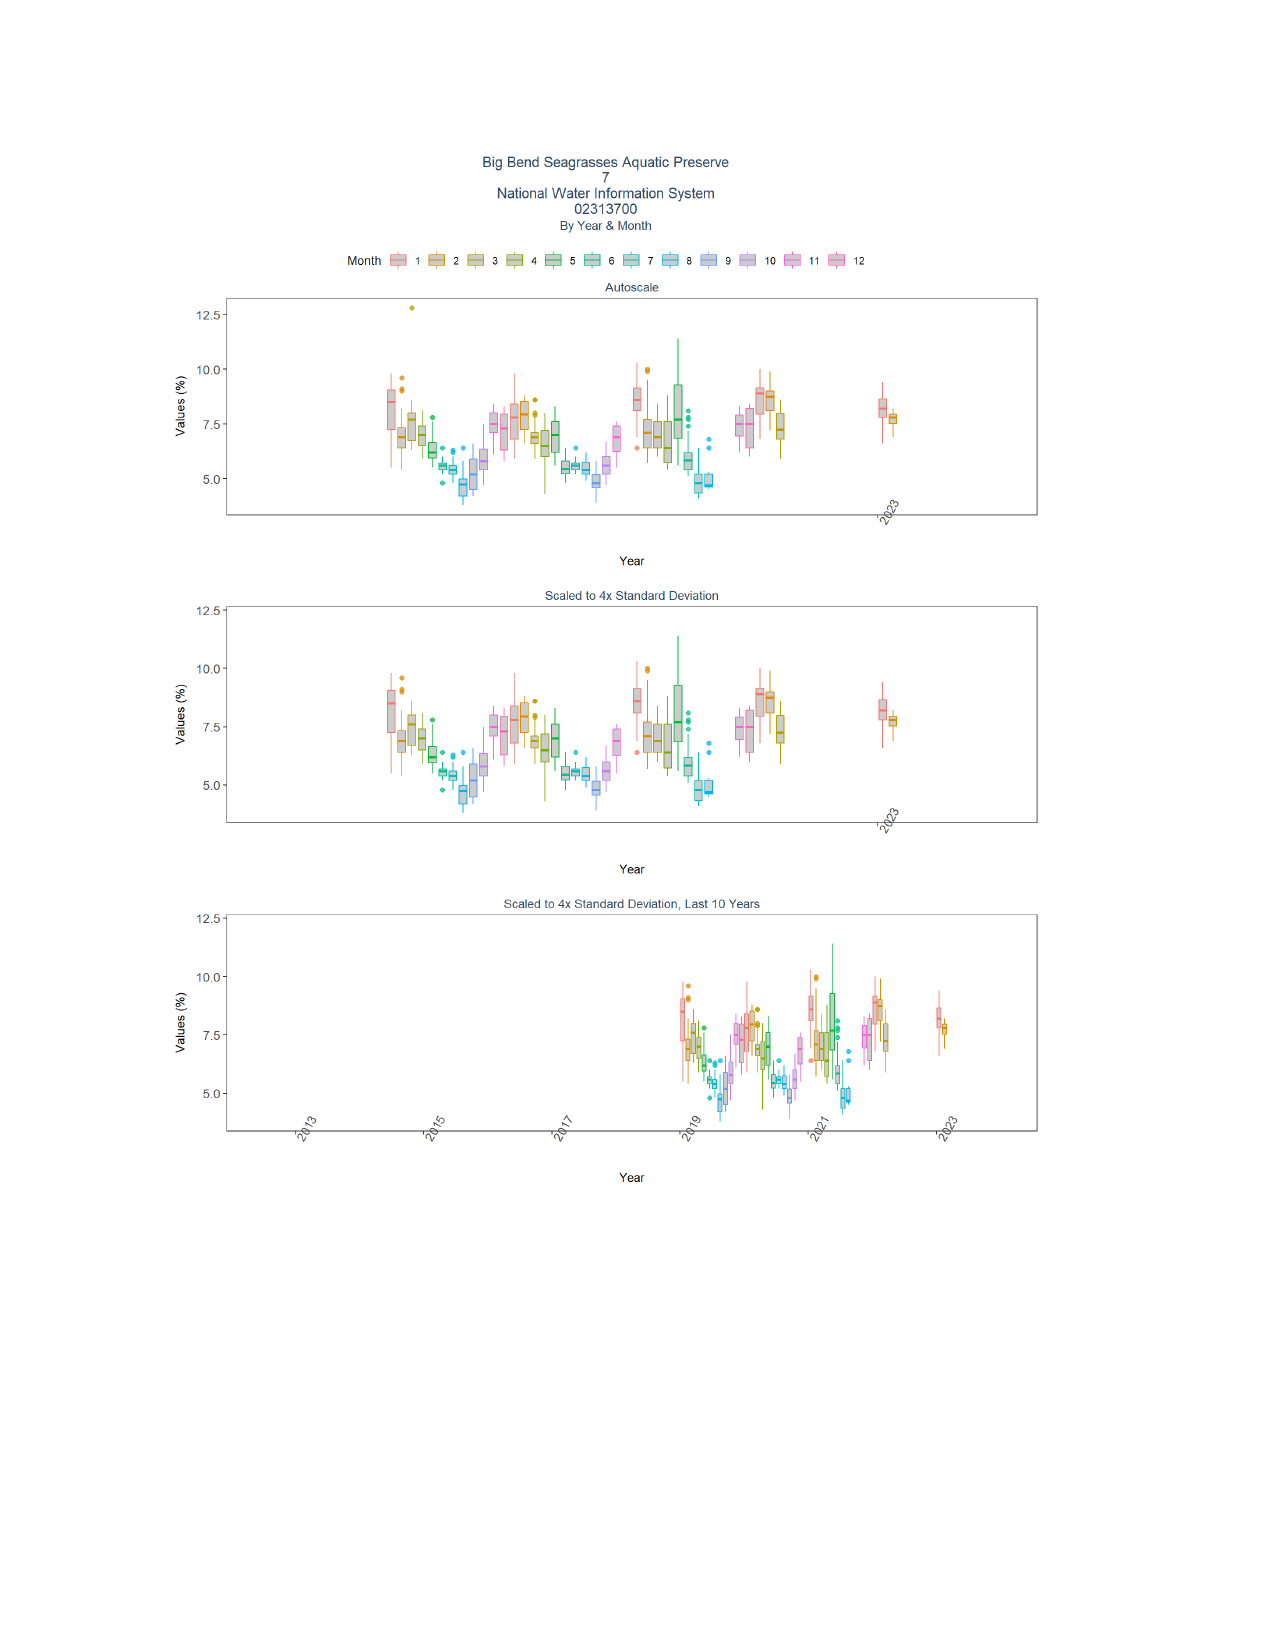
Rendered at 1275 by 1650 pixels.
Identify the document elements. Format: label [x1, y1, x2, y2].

picture [168, 150, 1044, 1200]
